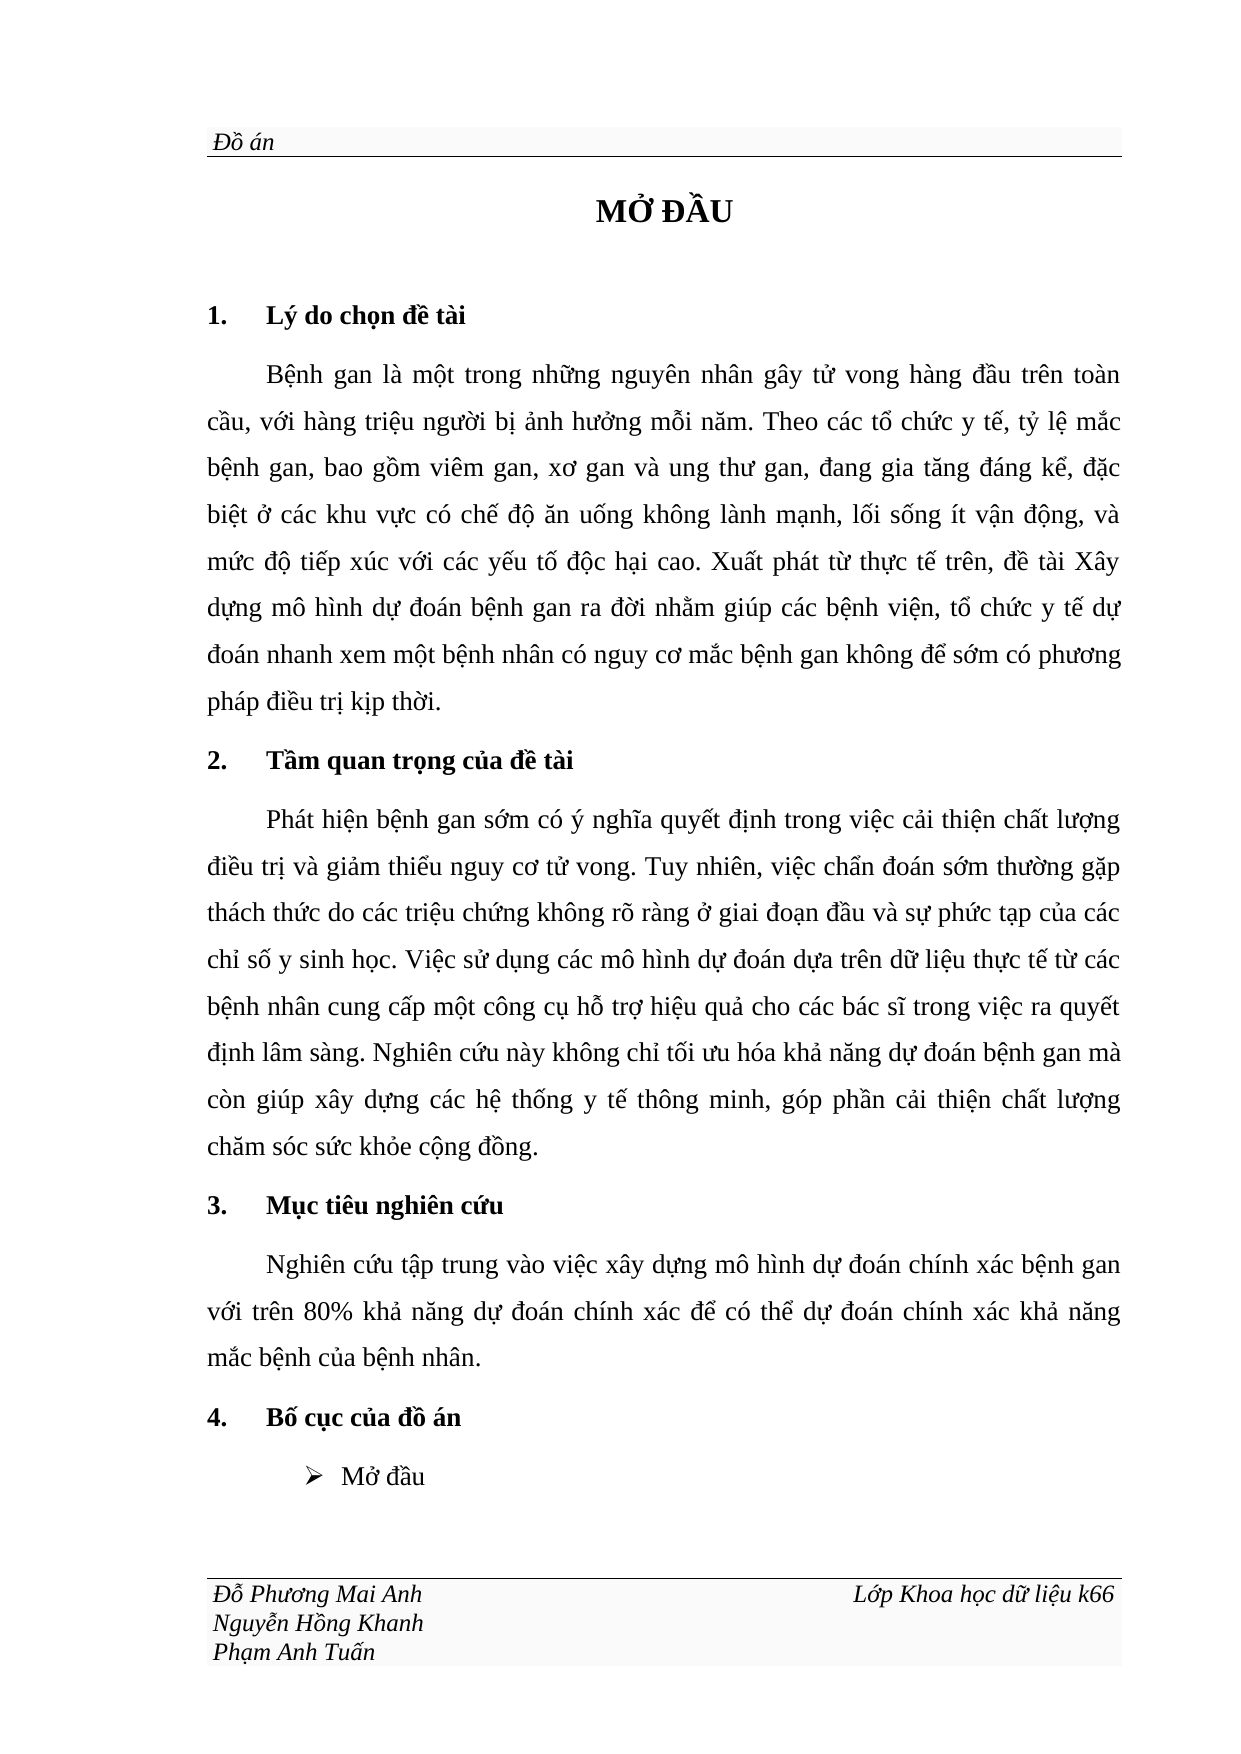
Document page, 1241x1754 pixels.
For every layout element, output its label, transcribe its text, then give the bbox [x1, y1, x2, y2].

subtitle MỞ ĐẦU [207, 192, 1122, 230]
text Phát hiện bệnh gan sớm có ý nghĩa quyết định trong việc cải thiện chất lượng điều trị và giảm thiểu nguy cơ tử vong. Tuy nhiên, việc chẩn đoán sớm thường gặp thách thức do các triệu chứng không rõ ràng ở giai đoạn đầu và sự phức tạp của các chỉ số y sinh học. Việc sử dụng các mô hình dự đoán dựa trên dữ liệu thực tế từ các bệnh nhân cung cấp một công cụ hỗ trợ hiệu quả cho các bác sĩ trong việc ra quyết định lâm sàng. Nghiên cứu này không chỉ tối ưu hóa khả năng dự đoán bệnh gan mà còn giúp xây dựng các hệ thống y tế thông minh, góp phần cải thiện chất lượng chăm sóc sức khỏe cộng đồng. [207, 803, 1122, 1161]
list Lý do chọn đề tài [207, 299, 1122, 330]
list Mở đầu [303, 1460, 1122, 1491]
list Tầm quan trọng của đề tài [207, 744, 1122, 775]
text Nghiên cứu tập trung vào việc xây dựng mô hình dự đoán chính xác bệnh gan với trên 80% khả năng dự đoán chính xác để có thể dự đoán chính xác khả năng mắc bệnh của bệnh nhân. [207, 1248, 1122, 1373]
list Mục tiêu nghiên cứu [207, 1189, 1122, 1220]
list Bố cục của đồ án [207, 1401, 1122, 1432]
text Bệnh gan là một trong những nguyên nhân gây tử vong hàng đầu trên toàn cầu, với hàng triệu người bị ảnh hưởng mỗi năm. Theo các tổ chức y tế, tỷ lệ mắc bệnh gan, bao gồm viêm gan, xơ gan và ung thư gan, đang gia tăng đáng kể, đặc biệt ở các khu vực có chế độ ăn uống không lành mạnh, lối sống ít vận động, và mức độ tiếp xúc với các yếu tố độc hại cao. Xuất phát từ thực tế trên, đề tài Xây dựng mô hình dự đoán bệnh gan ra đời nhằm giúp các bệnh viện, tổ chức y tế dự đoán nhanh xem một bệnh nhân có nguy cơ mắc bệnh gan không để sớm có phương pháp điều trị kịp thời. [207, 358, 1122, 716]
